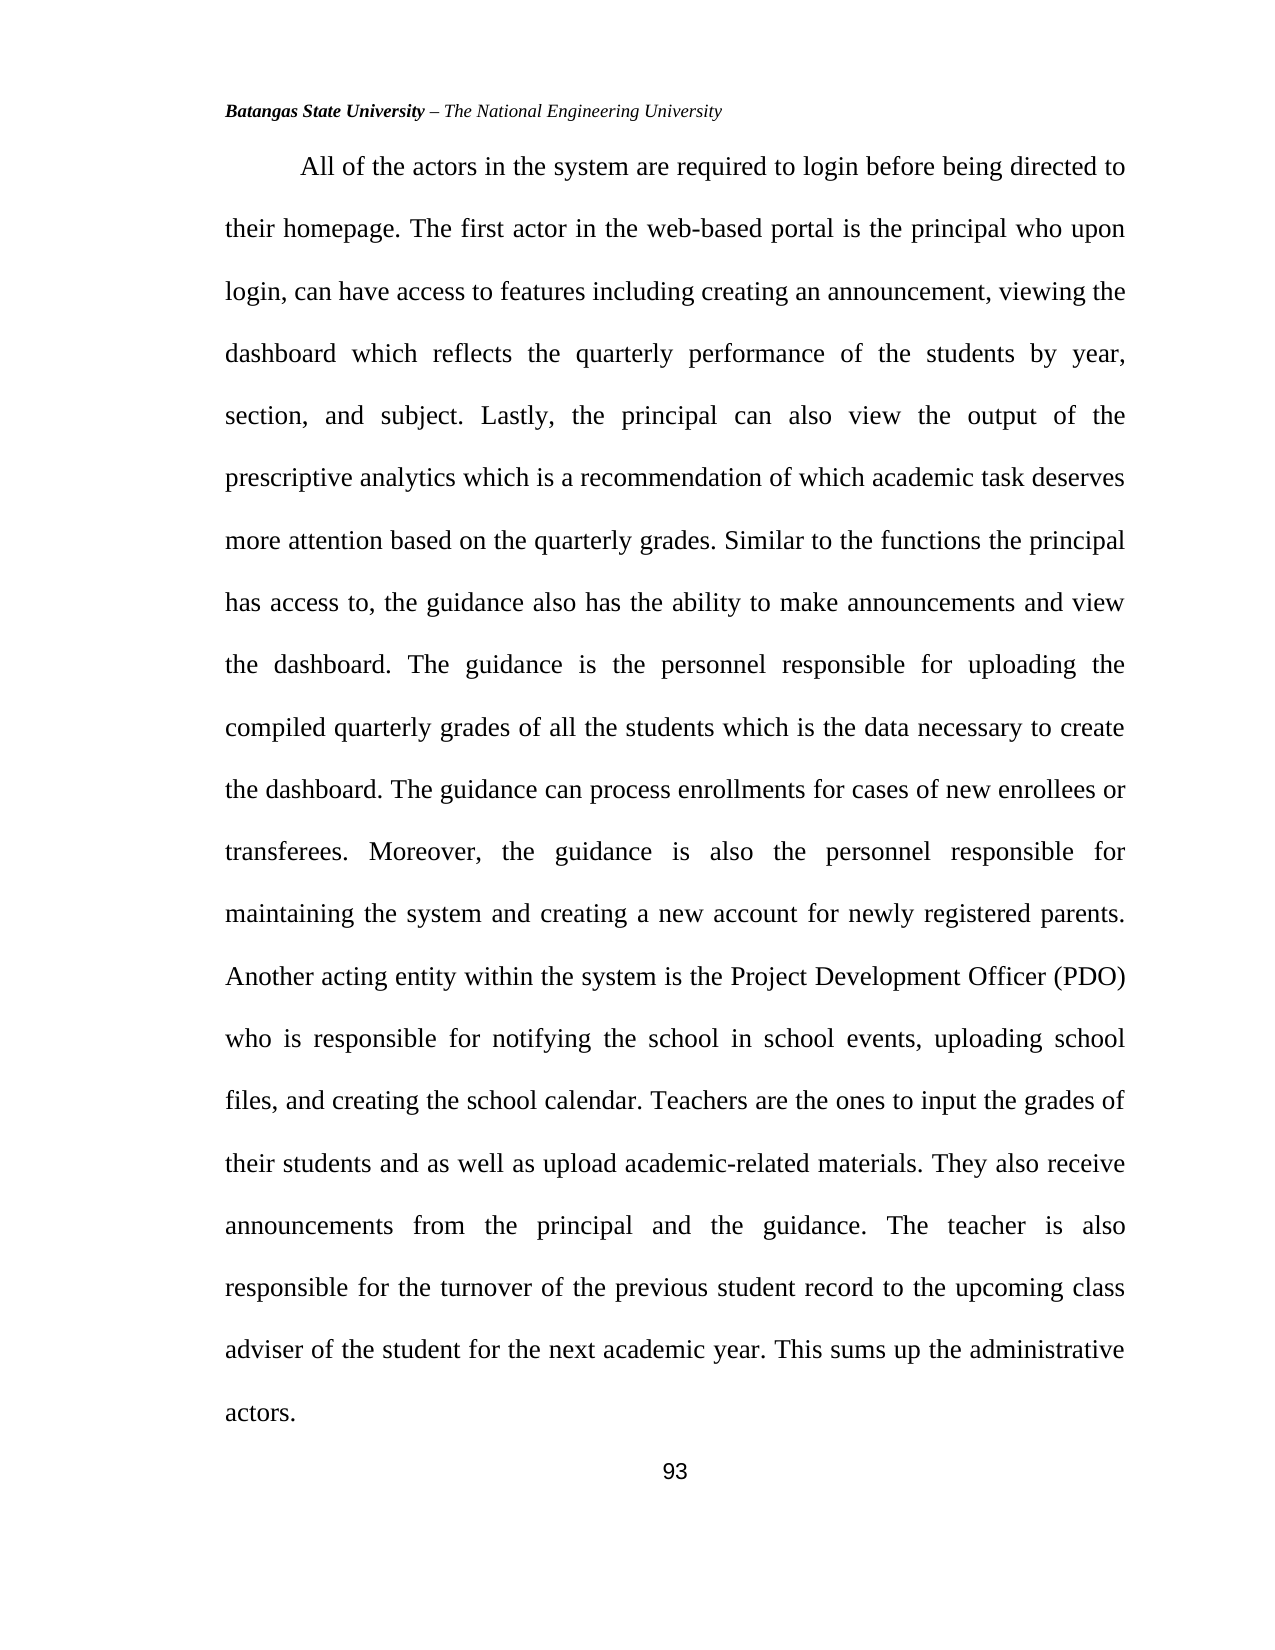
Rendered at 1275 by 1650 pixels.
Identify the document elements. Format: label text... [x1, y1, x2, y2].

text All of the actors in the system are required to login before being directed to their homepage. The first actor in the web-based portal is the principal who upon login, can have access to features including creating an announcement, viewing the dashboard which reflects the quarterly performance of the students by year, section, and subject. Lastly, the principal can also view the output of the prescriptive analytics which is a recommendation of which academic task deserves more attention based on the quarterly grades. Similar to the functions the principal has access to, the guidance also has the ability to make announcements and view the dashboard. The guidance is the personnel responsible for uploading the compiled quarterly grades of all the students which is the data necessary to create the dashboard. The guidance can process enrollments for cases of new enrollees or transferees. Moreover, the guidance is also the personnel responsible for maintaining the system and creating a new account for newly registered parents. Another acting entity within the system is the Project Development Officer (PDO) who is responsible for notifying the school in school events, uploading school files, and creating the school calendar. Teachers are the ones to input the grades of their students and as well as upload academic-related materials. They also receive announcements from the principal and the guidance. The teacher is also responsible for the turnover of the previous student record to the upcoming class adviser of the student for the next academic year. This sums up the administrative actors. [225, 150, 1127, 1427]
